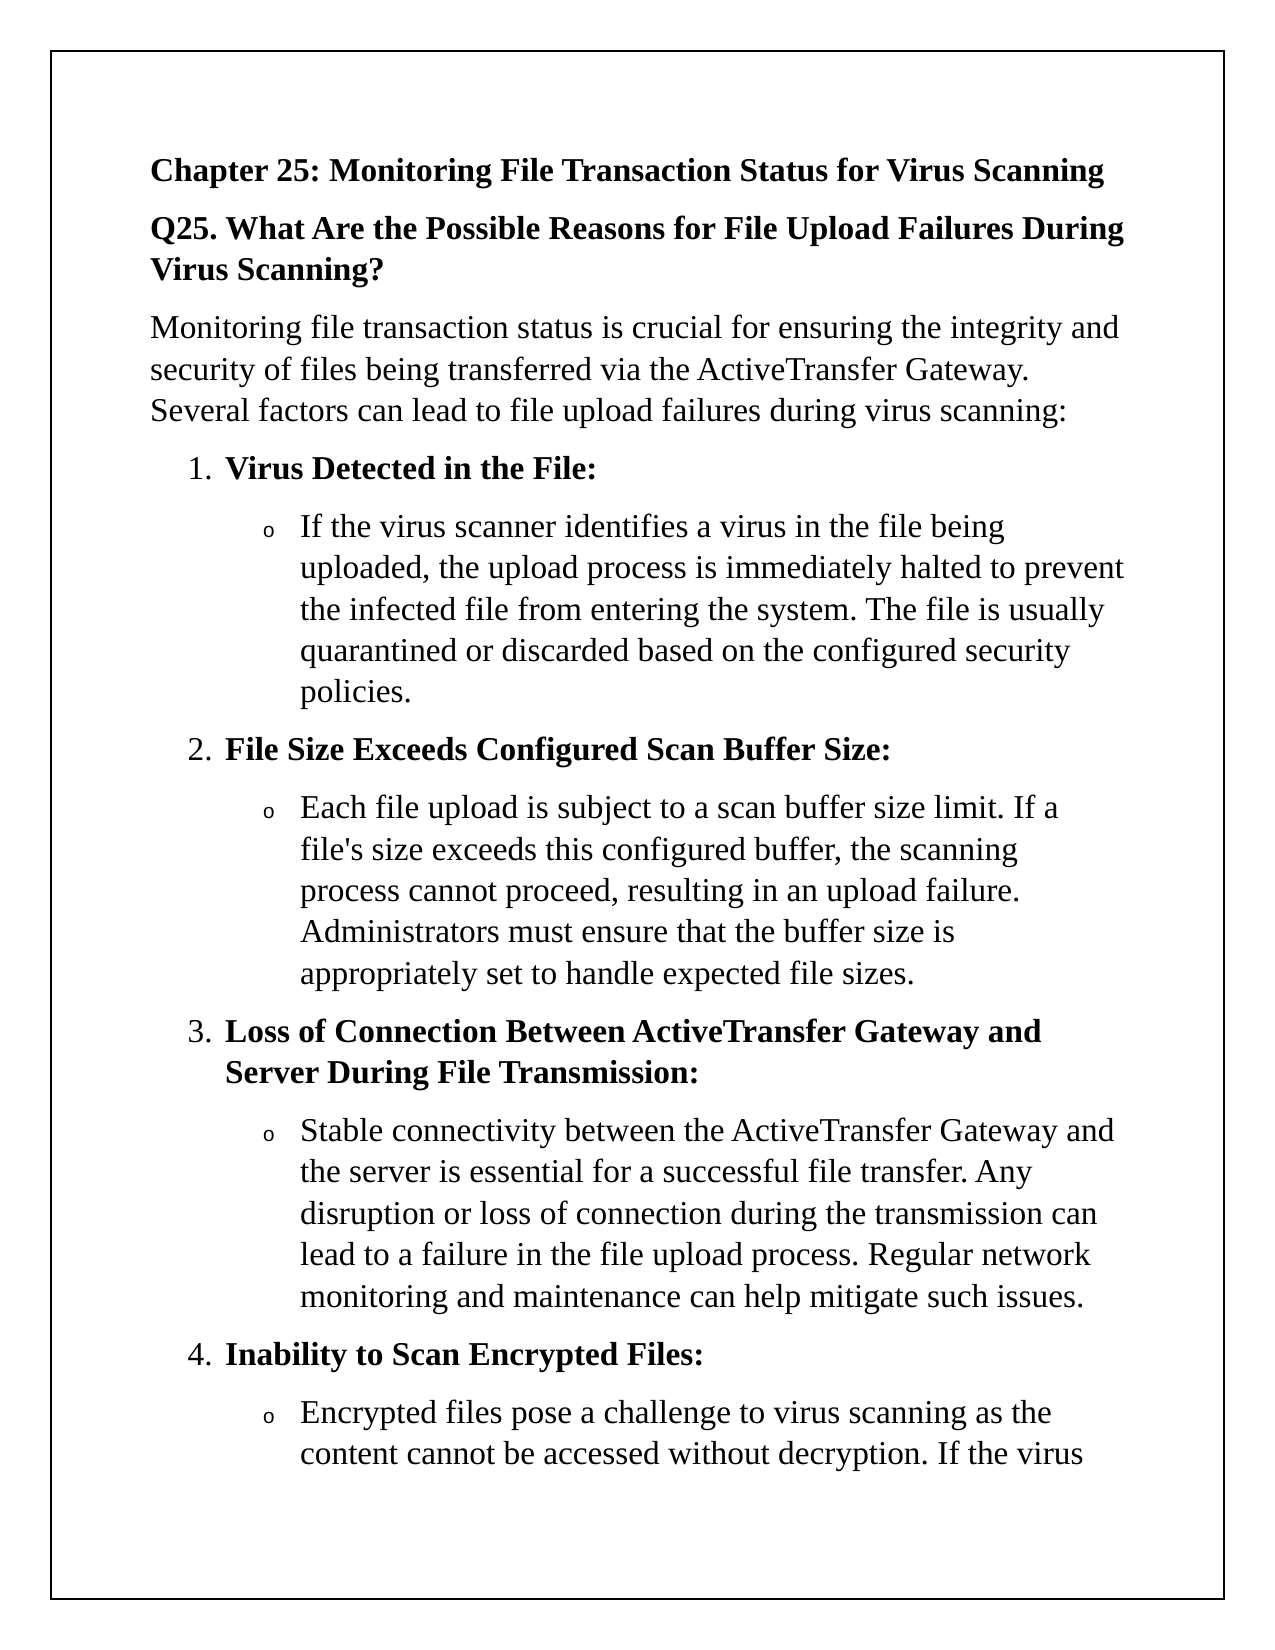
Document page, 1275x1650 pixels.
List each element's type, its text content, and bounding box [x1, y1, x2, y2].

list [262, 1392, 1125, 1472]
text Chapter 25: Monitoring File Transaction Status for Virus Scanning [150, 150, 1125, 188]
list Inability to Scan Encrypted Files: [187, 1334, 1125, 1372]
text Q25. What Are the Possible Reasons for File Upload Failures During Virus Scanning? [150, 208, 1125, 288]
list Virus Detected in the File: [187, 448, 1125, 486]
list Each file upload is subject to a scan buffer size limit. If a file's size exceeds this configured buffer, the scanning process cannot proceed, resulting in an upload failure. Administrators must ensure that the buffer size is appropriately set to handle expected file sizes. [262, 788, 1125, 991]
list Loss of Connection Between ActiveTransfer Gateway and Server During File Transmission: [187, 1011, 1125, 1091]
list If the virus scanner identifies a virus in the file being uploaded, the upload process is immediately halted to prevent the infected file from entering the system. The file is usually quarantined or discarded based on the configured security policies. [262, 506, 1125, 710]
list Stable connectivity between the ActiveTransfer Gateway and the server is essential for a successful file transfer. Any disruption or loss of connection during the transmission can lead to a failure in the file upload process. Regular network monitoring and maintenance can help mitigate such issues. [262, 1110, 1125, 1314]
text Monitoring file transaction status is crucial for ensuring the integrity and security of files being transferred via the ActiveTransfer Gateway. Several factors can lead to file upload failures during virus scanning: [150, 307, 1125, 428]
list File Size Exceeds Configured Scan Buffer Size: [187, 729, 1125, 768]
